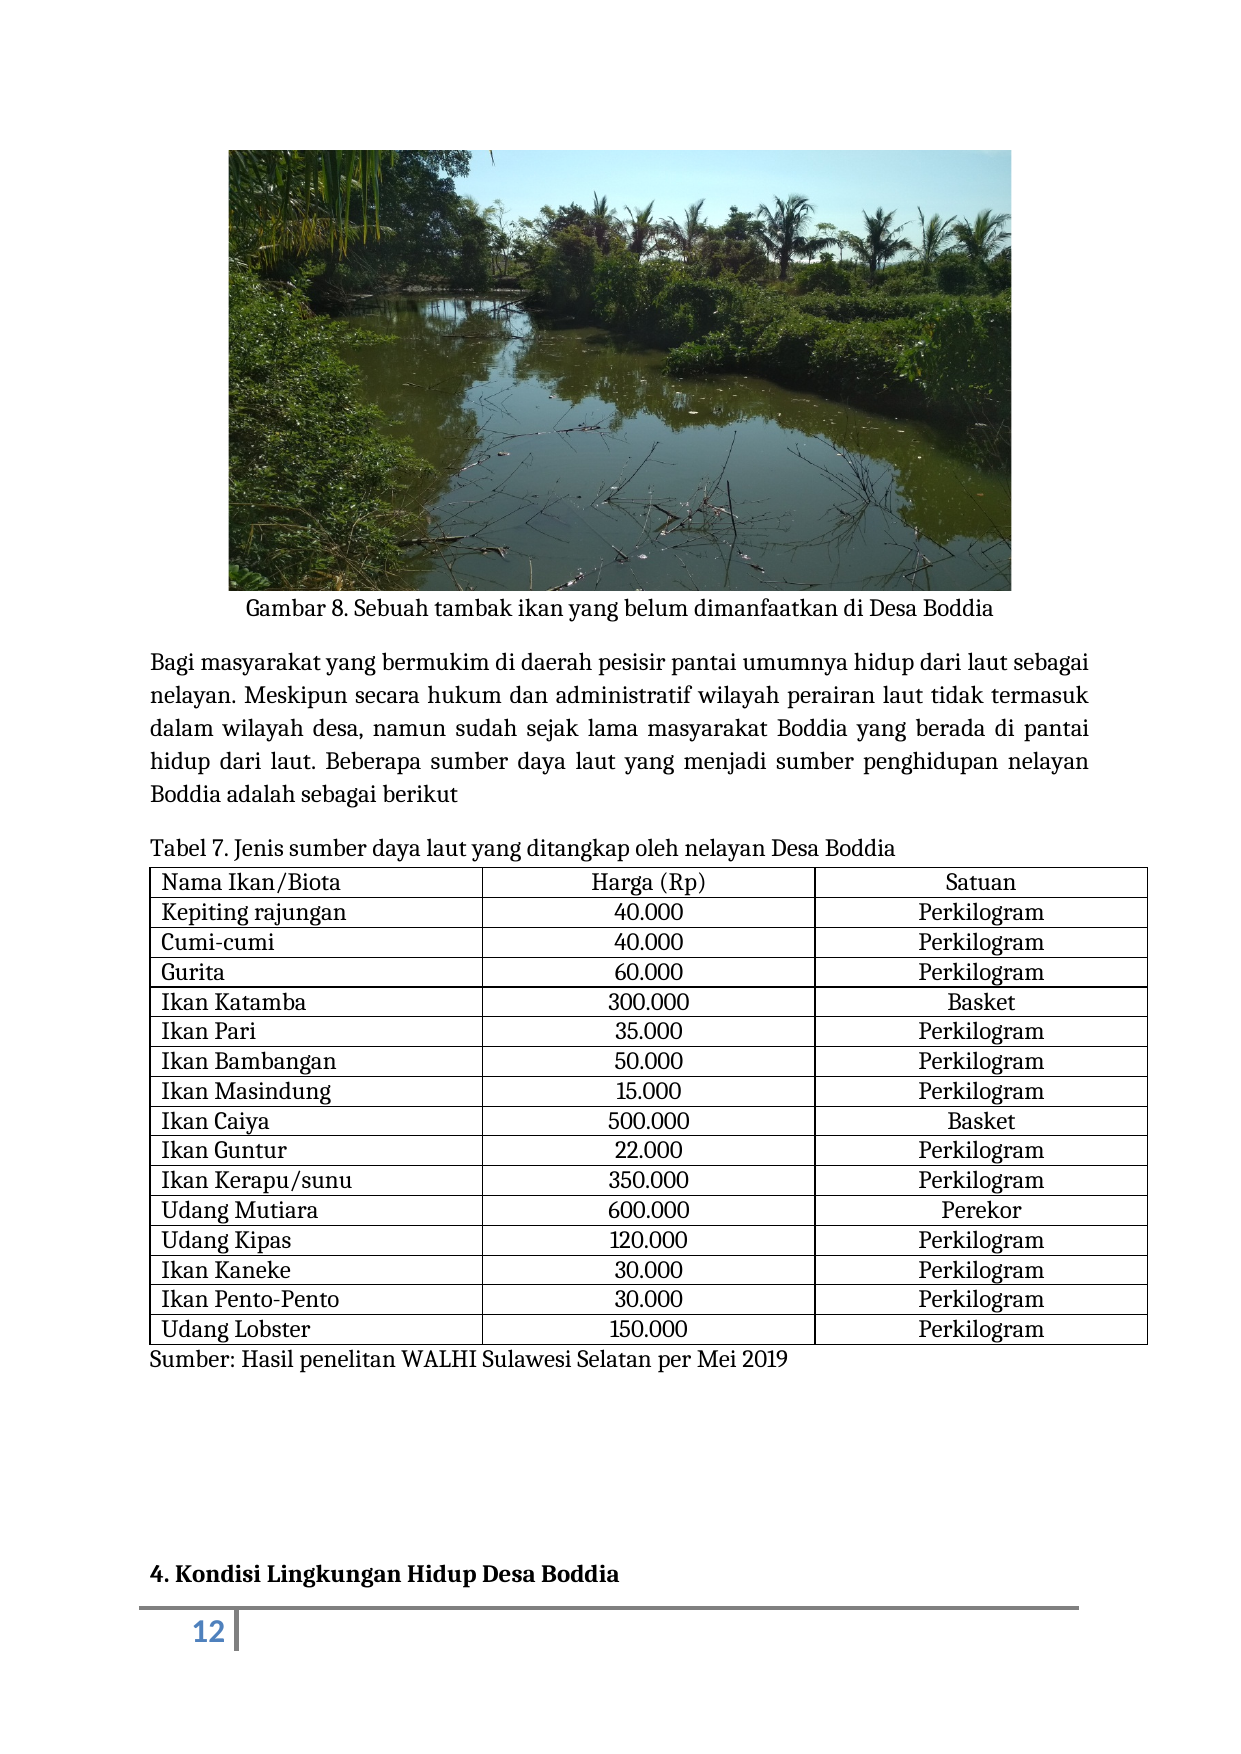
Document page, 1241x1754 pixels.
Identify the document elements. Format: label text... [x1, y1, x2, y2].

picture [228, 150, 1012, 591]
table_cell 50.000 [483, 1047, 814, 1076]
table_cell Ikan Guntur [151, 1136, 482, 1165]
table_cell 30.000 [483, 1256, 814, 1284]
text Gambar 8. Sebuah tambak ikan yang belum dimanfaatkan di Desa Boddia [150, 594, 1090, 623]
table_cell Perkilogram [816, 1256, 1147, 1284]
table_cell Basket [816, 988, 1147, 1016]
table_cell Ikan Kerapu/sunu [151, 1166, 482, 1195]
table_cell Ikan Katamba [151, 988, 482, 1016]
table_header Nama Ikan/Biota [151, 868, 482, 897]
table_cell 120.000 [483, 1226, 814, 1254]
table_cell 500.000 [483, 1107, 814, 1135]
table_cell Kepiting rajungan [151, 898, 482, 927]
table_cell 15.000 [483, 1077, 814, 1106]
table_cell 300.000 [483, 988, 814, 1016]
table_cell Perkilogram [816, 1315, 1147, 1344]
table_cell 35.000 [483, 1017, 814, 1046]
table_cell Perkilogram [816, 1136, 1147, 1165]
table_cell 60.000 [483, 958, 814, 986]
table_cell Perkilogram [816, 1047, 1147, 1076]
table_cell Udang Kipas [151, 1226, 482, 1254]
table_cell 22.000 [483, 1136, 814, 1165]
table_cell Ikan Caiya [151, 1107, 482, 1135]
table_cell 600.000 [483, 1196, 814, 1225]
text 4. Kondisi Lingkungan Hidup Desa Boddia [150, 1560, 1090, 1589]
table_cell Basket [816, 1107, 1147, 1135]
table_cell Udang Lobster [151, 1315, 482, 1344]
table_cell Cumi-cumi [151, 928, 482, 957]
table_cell Perkilogram [816, 1166, 1147, 1195]
table_cell Ikan Pari [151, 1017, 482, 1046]
text Bagi masyarakat yang bermukim di daerah pesisir pantai umumnya hidup dari laut sebagai nelayan. Meskipun secara hukum dan administratif wilayah perairan laut tidak termasuk dalam wilayah desa, namun sudah sejak lama masyarakat Boddia yang berada di pantai hidup dari laut. Beberapa sumber daya laut yang menjadi sumber penghidupan nelayan Boddia adalah sebagai berikut [150, 648, 1090, 809]
table_cell 350.000 [483, 1166, 814, 1195]
table_cell Ikan Pento-Pento [151, 1285, 482, 1314]
table_cell Gurita [151, 958, 482, 986]
table_cell Perkilogram [816, 958, 1147, 986]
table_cell 40.000 [483, 928, 814, 957]
table_cell Ikan Masindung [151, 1077, 482, 1106]
table_cell Perkilogram [816, 1077, 1147, 1106]
table_cell Perkilogram [816, 898, 1147, 927]
table_cell Perkilogram [816, 1285, 1147, 1314]
table_cell Perkilogram [816, 1017, 1147, 1046]
table_cell 30.000 [483, 1285, 814, 1314]
table_cell Ikan Bambangan [151, 1047, 482, 1076]
table_cell 40.000 [483, 898, 814, 927]
text Sumber: Hasil penelitan WALHI Sulawesi Selatan per Mei 2019 [150, 1345, 1090, 1374]
table_header Harga (Rp) [483, 868, 814, 897]
table_cell Udang Mutiara [151, 1196, 482, 1225]
table_cell Perekor [816, 1196, 1147, 1225]
table_header Satuan [816, 868, 1147, 897]
text Tabel 7. Jenis sumber daya laut yang ditangkap oleh nelayan Desa Boddia [150, 834, 1090, 863]
table_cell Perkilogram [816, 928, 1147, 957]
table_cell Ikan Kaneke [151, 1256, 482, 1284]
table_cell Perkilogram [816, 1226, 1147, 1254]
table_cell 150.000 [483, 1315, 814, 1344]
